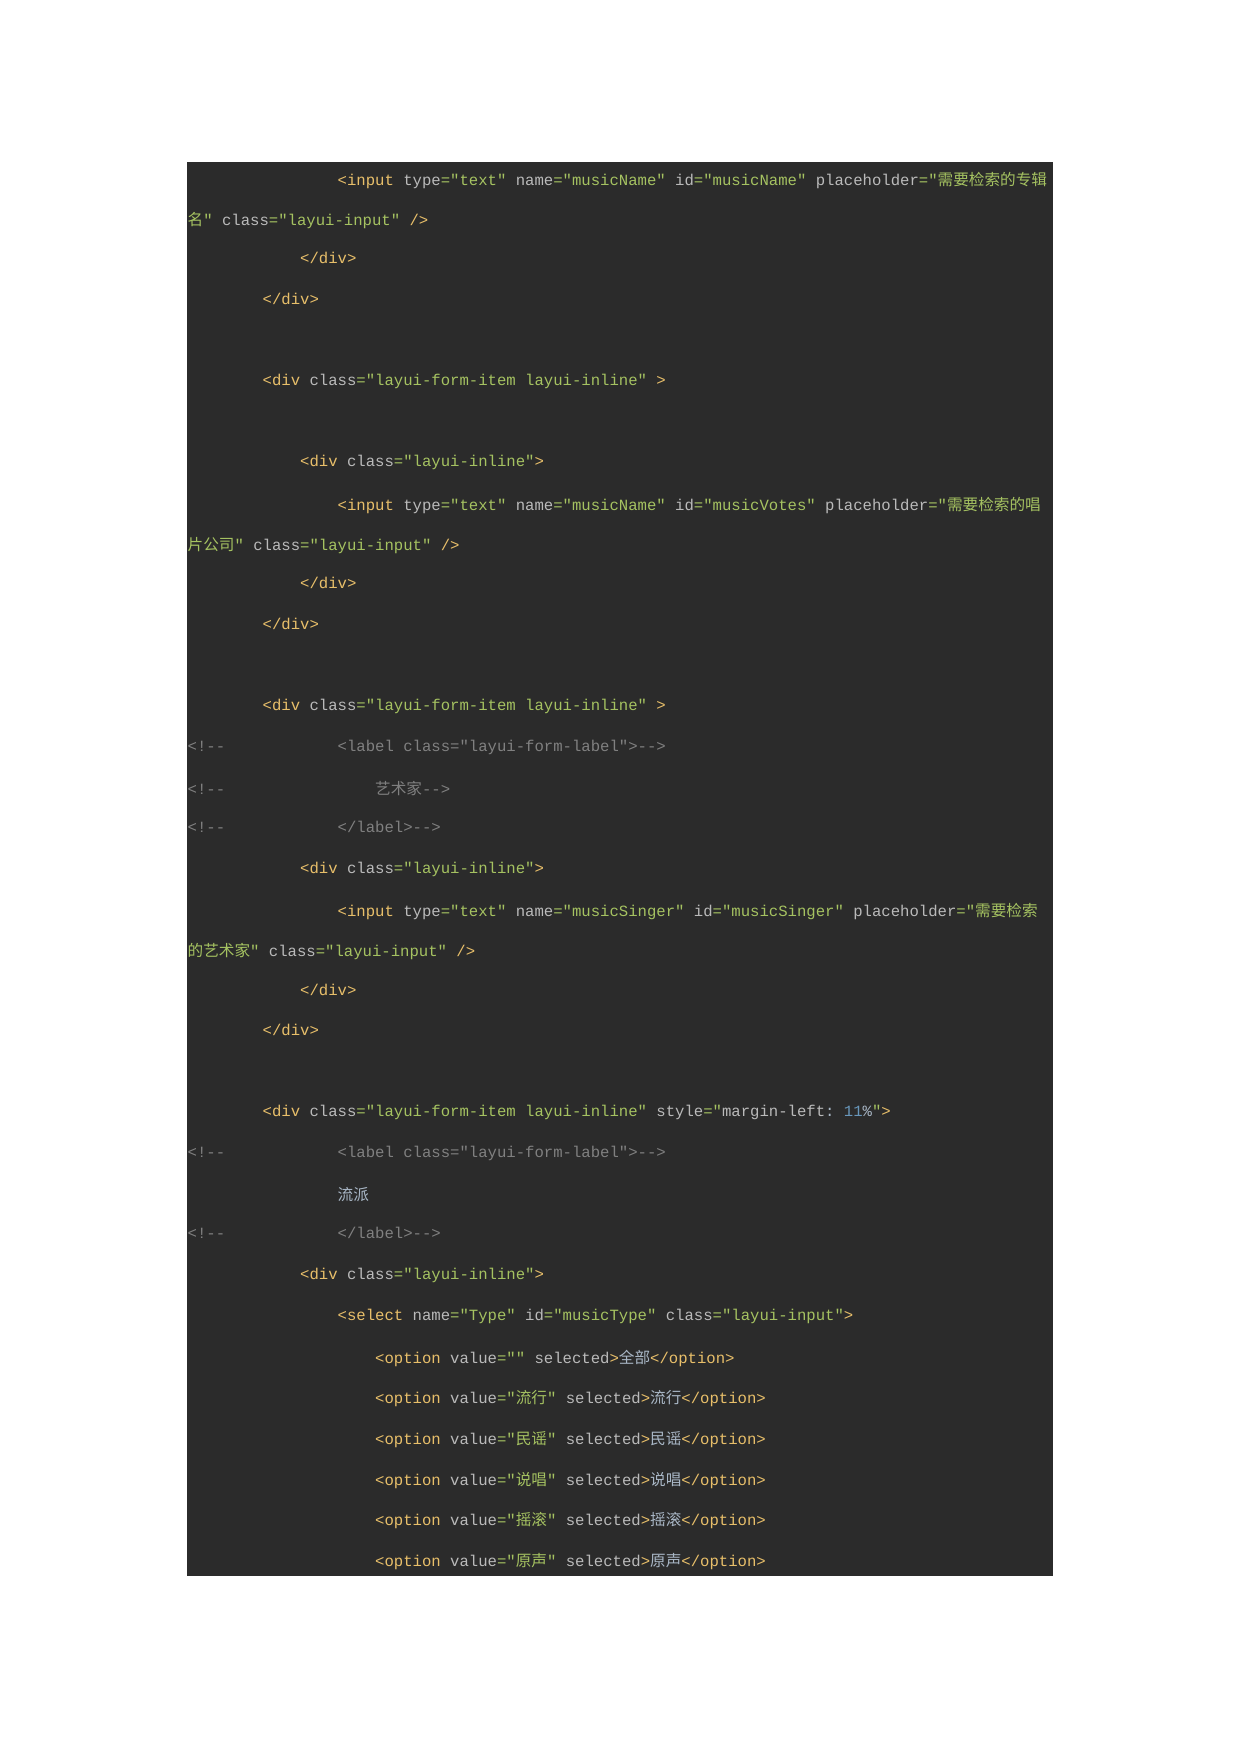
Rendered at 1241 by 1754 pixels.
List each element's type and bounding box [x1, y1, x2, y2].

text [187, 162, 1053, 1576]
